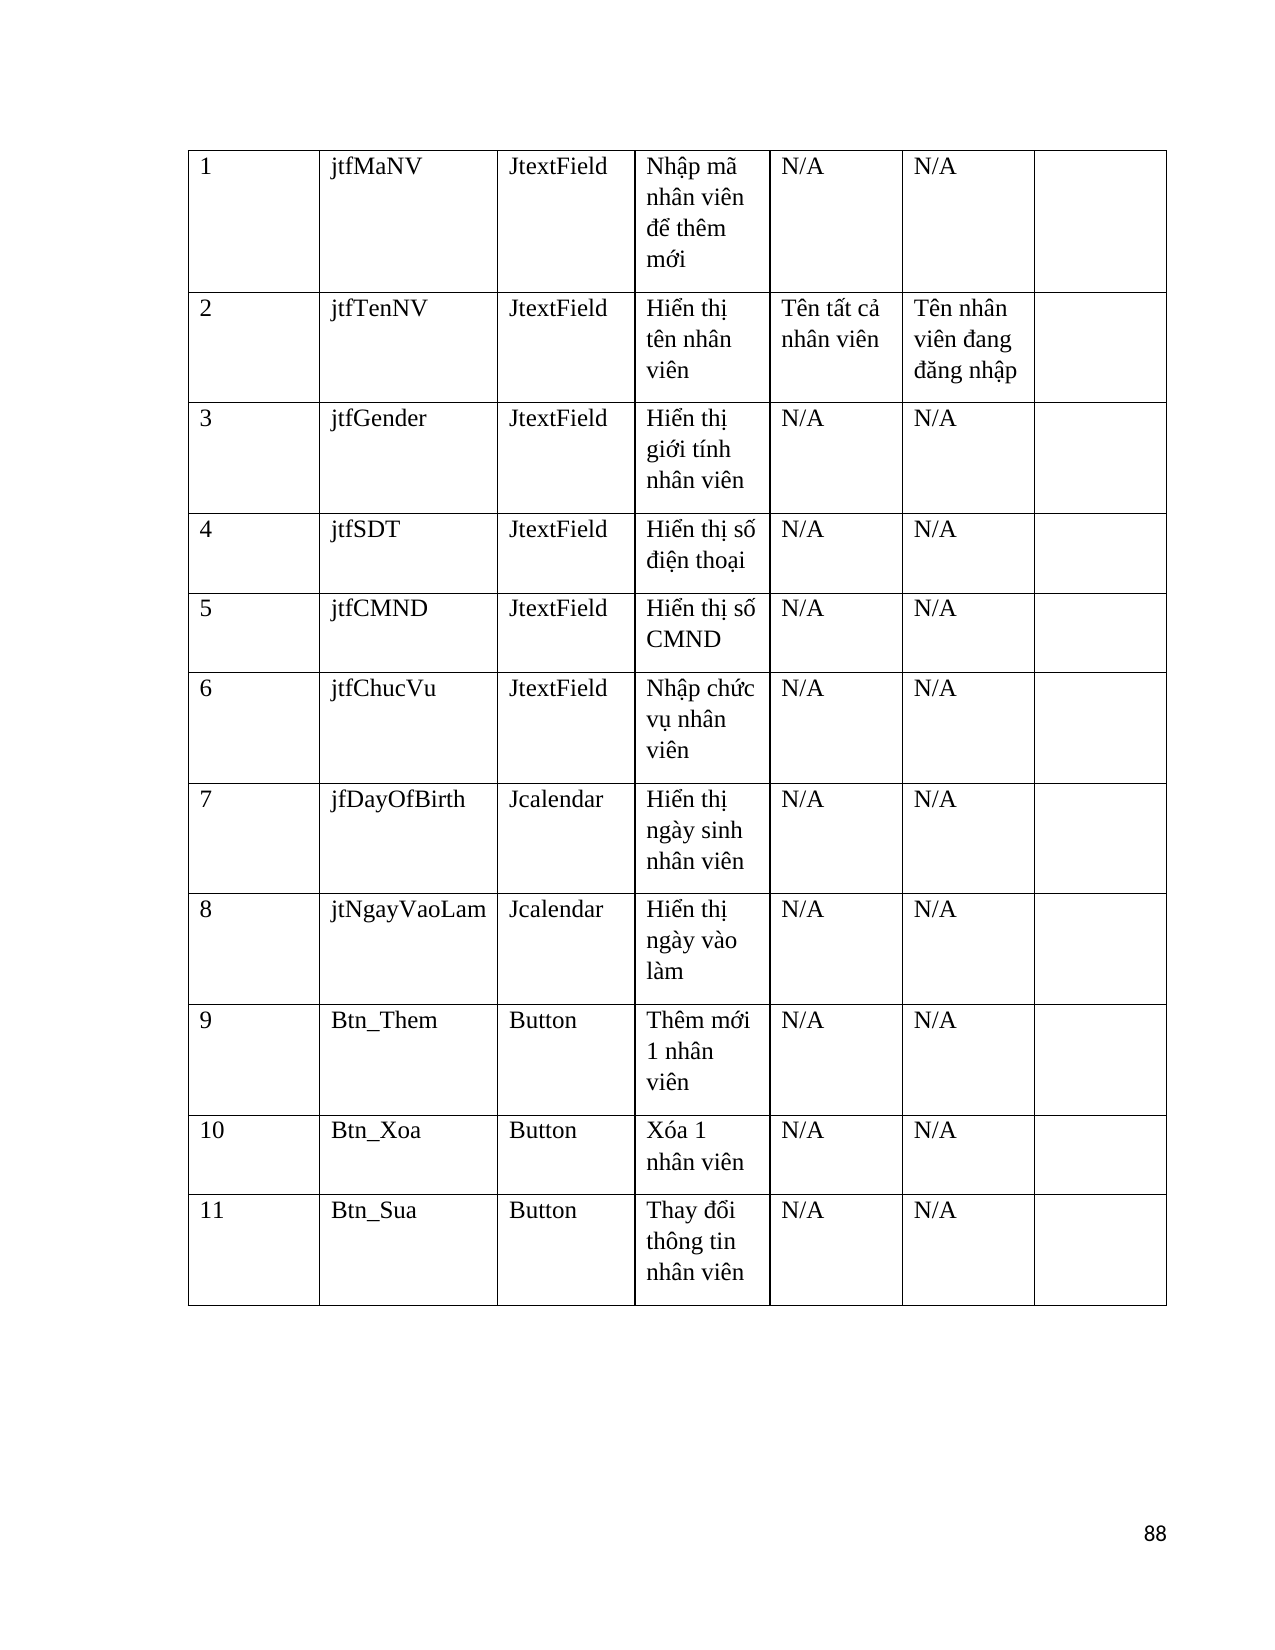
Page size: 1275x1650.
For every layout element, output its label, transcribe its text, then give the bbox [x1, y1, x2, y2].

table_cell N/A [771, 894, 902, 1004]
table_cell jtfGender [320, 403, 497, 513]
table_cell jtNgayVaoLam [320, 894, 497, 1004]
table_cell JtextField [498, 293, 634, 402]
table_cell Thay đổi thông tin nhân viên [636, 1195, 769, 1305]
table_cell 1 [189, 151, 319, 292]
table_cell JtextField [498, 514, 634, 592]
table_cell [1035, 894, 1166, 1004]
table_cell Nhập mã nhân viên để thêm mới [636, 151, 769, 292]
table_cell 9 [189, 1005, 319, 1114]
table_cell jtfChucVu [320, 673, 497, 783]
table_cell N/A [771, 514, 902, 592]
table_cell N/A [771, 784, 902, 893]
table_cell Btn_Them [320, 1005, 497, 1114]
table_cell 3 [189, 403, 319, 513]
table_cell 11 [189, 1195, 319, 1305]
table_cell N/A [903, 514, 1034, 592]
table_cell N/A [903, 673, 1034, 783]
table_cell Hiển thị tên nhân viên [636, 293, 769, 402]
table_cell Btn_Xoa [320, 1116, 497, 1194]
table_cell N/A [903, 1116, 1034, 1194]
table_cell N/A [771, 1116, 902, 1194]
table_cell Tên nhân viên đang đăng nhập [903, 293, 1034, 402]
table_cell Jcalendar [498, 894, 634, 1004]
table_cell Button [498, 1005, 634, 1114]
table_cell jtfTenNV [320, 293, 497, 402]
table_cell N/A [903, 894, 1034, 1004]
table_cell N/A [771, 673, 902, 783]
table_cell Hiển thị giới tính nhân viên [636, 403, 769, 513]
table_cell 4 [189, 514, 319, 592]
table_cell JtextField [498, 403, 634, 513]
table_cell JtextField [498, 151, 634, 292]
table_cell [1035, 1005, 1166, 1114]
table_cell Hiển thị ngày vào làm [636, 894, 769, 1004]
table_cell N/A [771, 1195, 902, 1305]
table_cell [1035, 1116, 1166, 1194]
table_cell N/A [903, 784, 1034, 893]
table_cell 5 [189, 594, 319, 672]
table_cell jtfSDT [320, 514, 497, 592]
table_cell Xóa 1 nhân viên [636, 1116, 769, 1194]
table_cell [1035, 151, 1166, 292]
table_cell [1035, 1195, 1166, 1305]
table_cell N/A [771, 403, 902, 513]
table_cell Button [498, 1116, 634, 1194]
table_cell 2 [189, 293, 319, 402]
table_cell [1035, 784, 1166, 893]
table_cell [1035, 293, 1166, 402]
table_cell Thêm mới 1 nhân viên [636, 1005, 769, 1114]
table_cell JtextField [498, 673, 634, 783]
table_cell Btn_Sua [320, 1195, 497, 1305]
table_cell N/A [903, 1195, 1034, 1305]
table_cell [1035, 673, 1166, 783]
table_cell 8 [189, 894, 319, 1004]
table_cell 10 [189, 1116, 319, 1194]
table_cell Tên tất cả nhân viên [771, 293, 902, 402]
table_cell Hiển thị ngày sinh nhân viên [636, 784, 769, 893]
table_cell JtextField [498, 594, 634, 672]
table_cell jfDayOfBirth [320, 784, 497, 893]
table_cell [1035, 403, 1166, 513]
table_cell [1035, 514, 1166, 592]
table_cell N/A [903, 151, 1034, 292]
table_cell N/A [903, 594, 1034, 672]
table_cell N/A [903, 1005, 1034, 1114]
table_cell Button [498, 1195, 634, 1305]
table_cell N/A [771, 151, 902, 292]
table_cell 7 [189, 784, 319, 893]
table_cell 6 [189, 673, 319, 783]
table_cell N/A [771, 1005, 902, 1114]
table_cell Jcalendar [498, 784, 634, 893]
table_cell Hiển thị số CMND [636, 594, 769, 672]
table_cell N/A [771, 594, 902, 672]
table_cell Hiển thị số điện thoại [636, 514, 769, 592]
table_cell Nhập chức vụ nhân viên [636, 673, 769, 783]
table_cell N/A [903, 403, 1034, 513]
table_cell [1035, 594, 1166, 672]
table_cell jtfCMND [320, 594, 497, 672]
table_cell jtfMaNV [320, 151, 497, 292]
